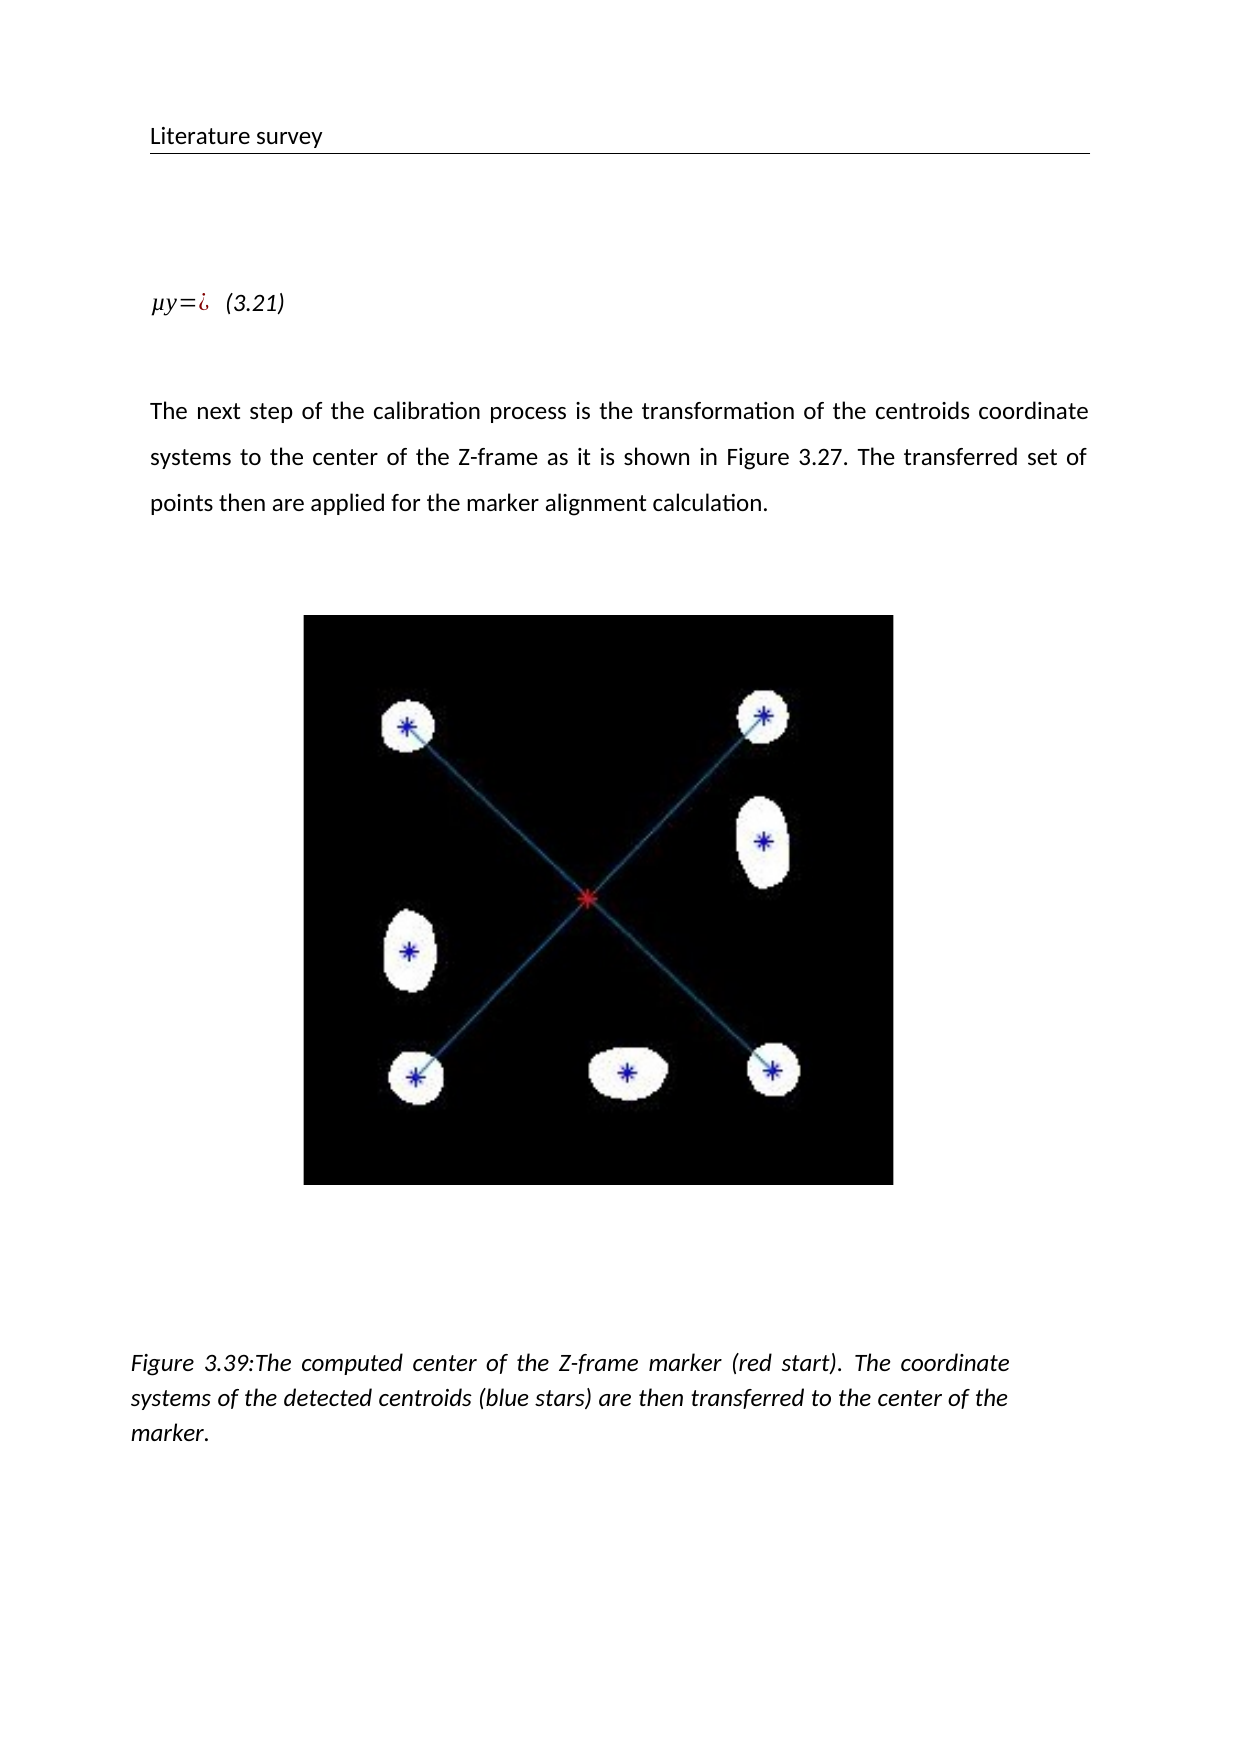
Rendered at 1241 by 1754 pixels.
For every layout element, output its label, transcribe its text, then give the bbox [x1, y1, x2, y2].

text The next step of the calibration process is the transformation of the centroids coordinate systems to the center of the Z-frame as it is shown in Figure 3.27. The transferred set of points then are applied for the marker alignment calculation. [150, 395, 1090, 517]
picture [303, 615, 894, 1185]
